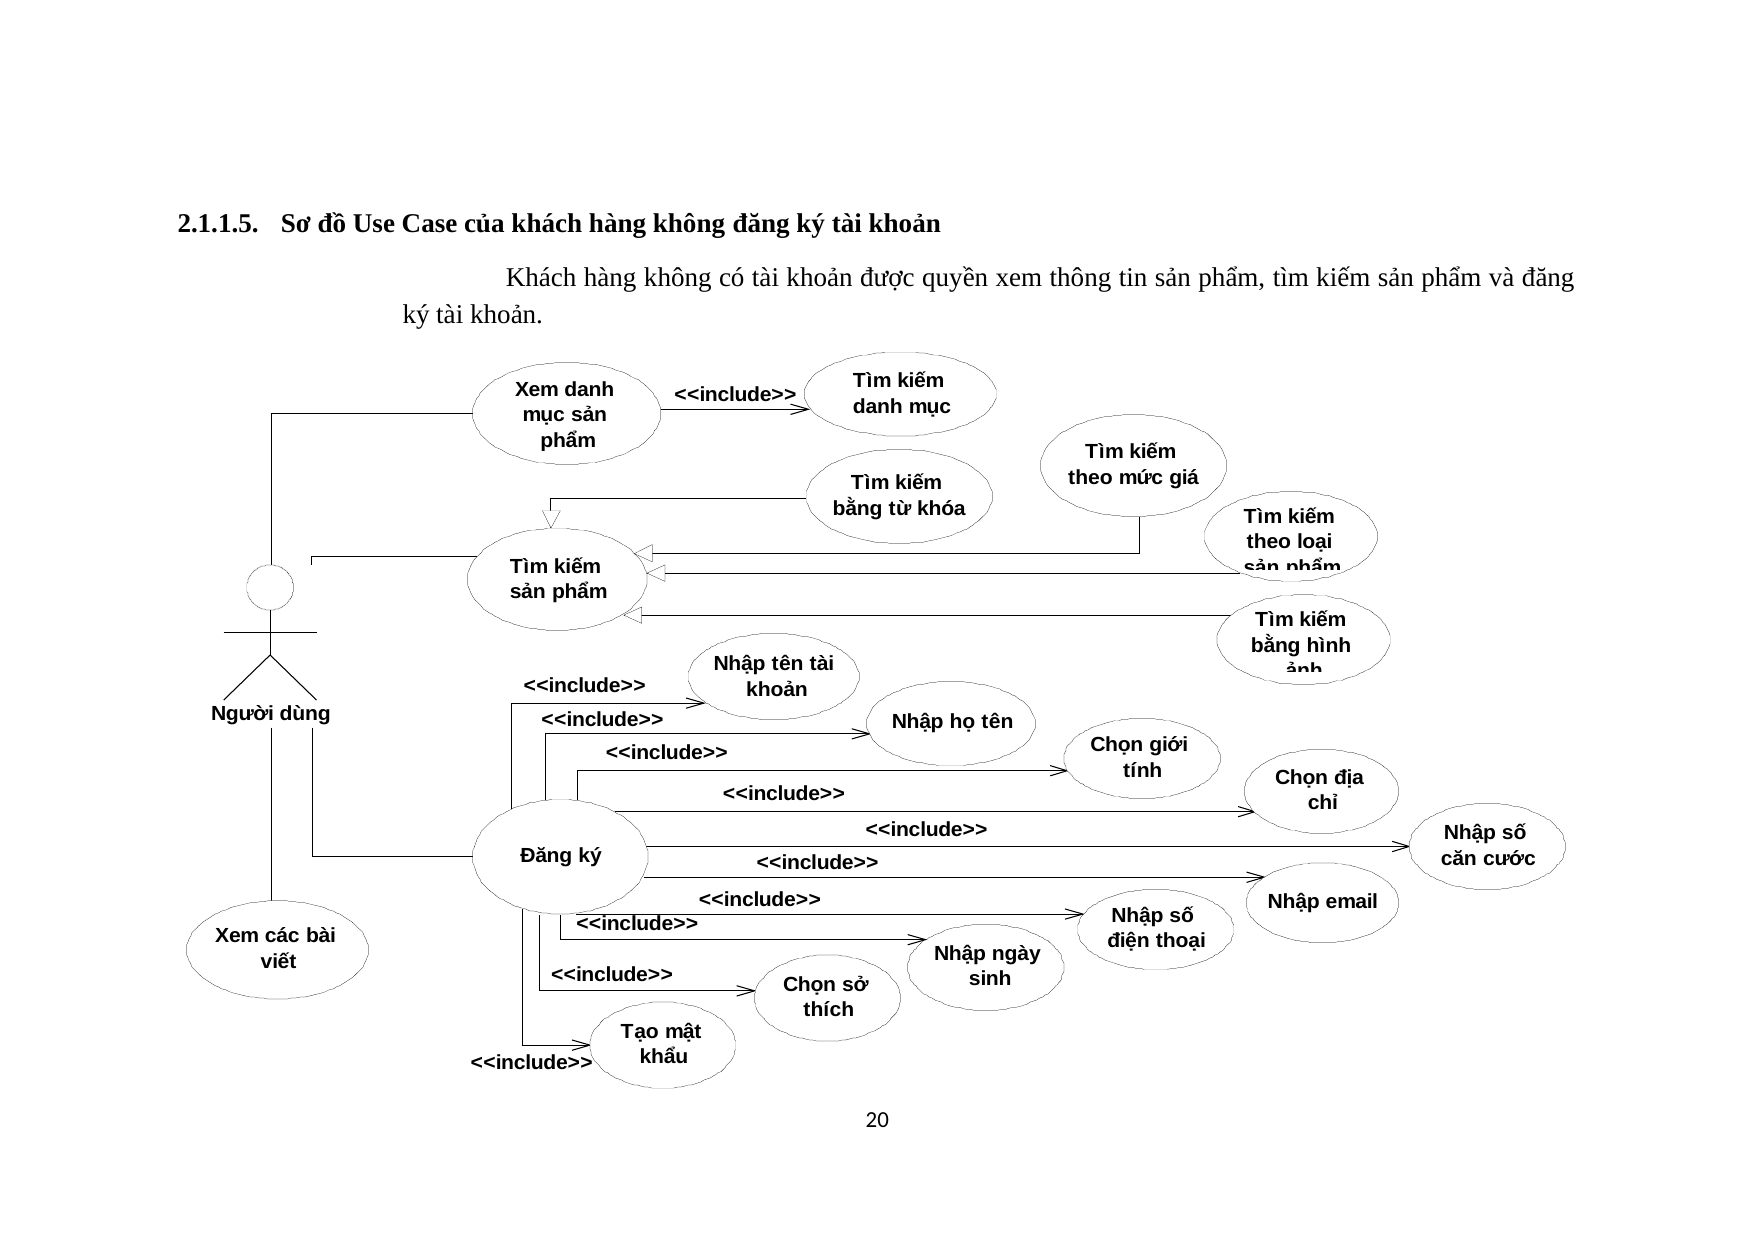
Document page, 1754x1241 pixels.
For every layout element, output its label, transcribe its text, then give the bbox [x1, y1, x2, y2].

text Khách hàng không có tài khoản được quyền xem thông tin sản phẩm, tìm kiếm sản phẩm và đăng ký tài khoản. [402, 261, 1577, 329]
list Sơ đồ Use Case của khách hàng không đăng ký tài khoản [177, 207, 1577, 238]
